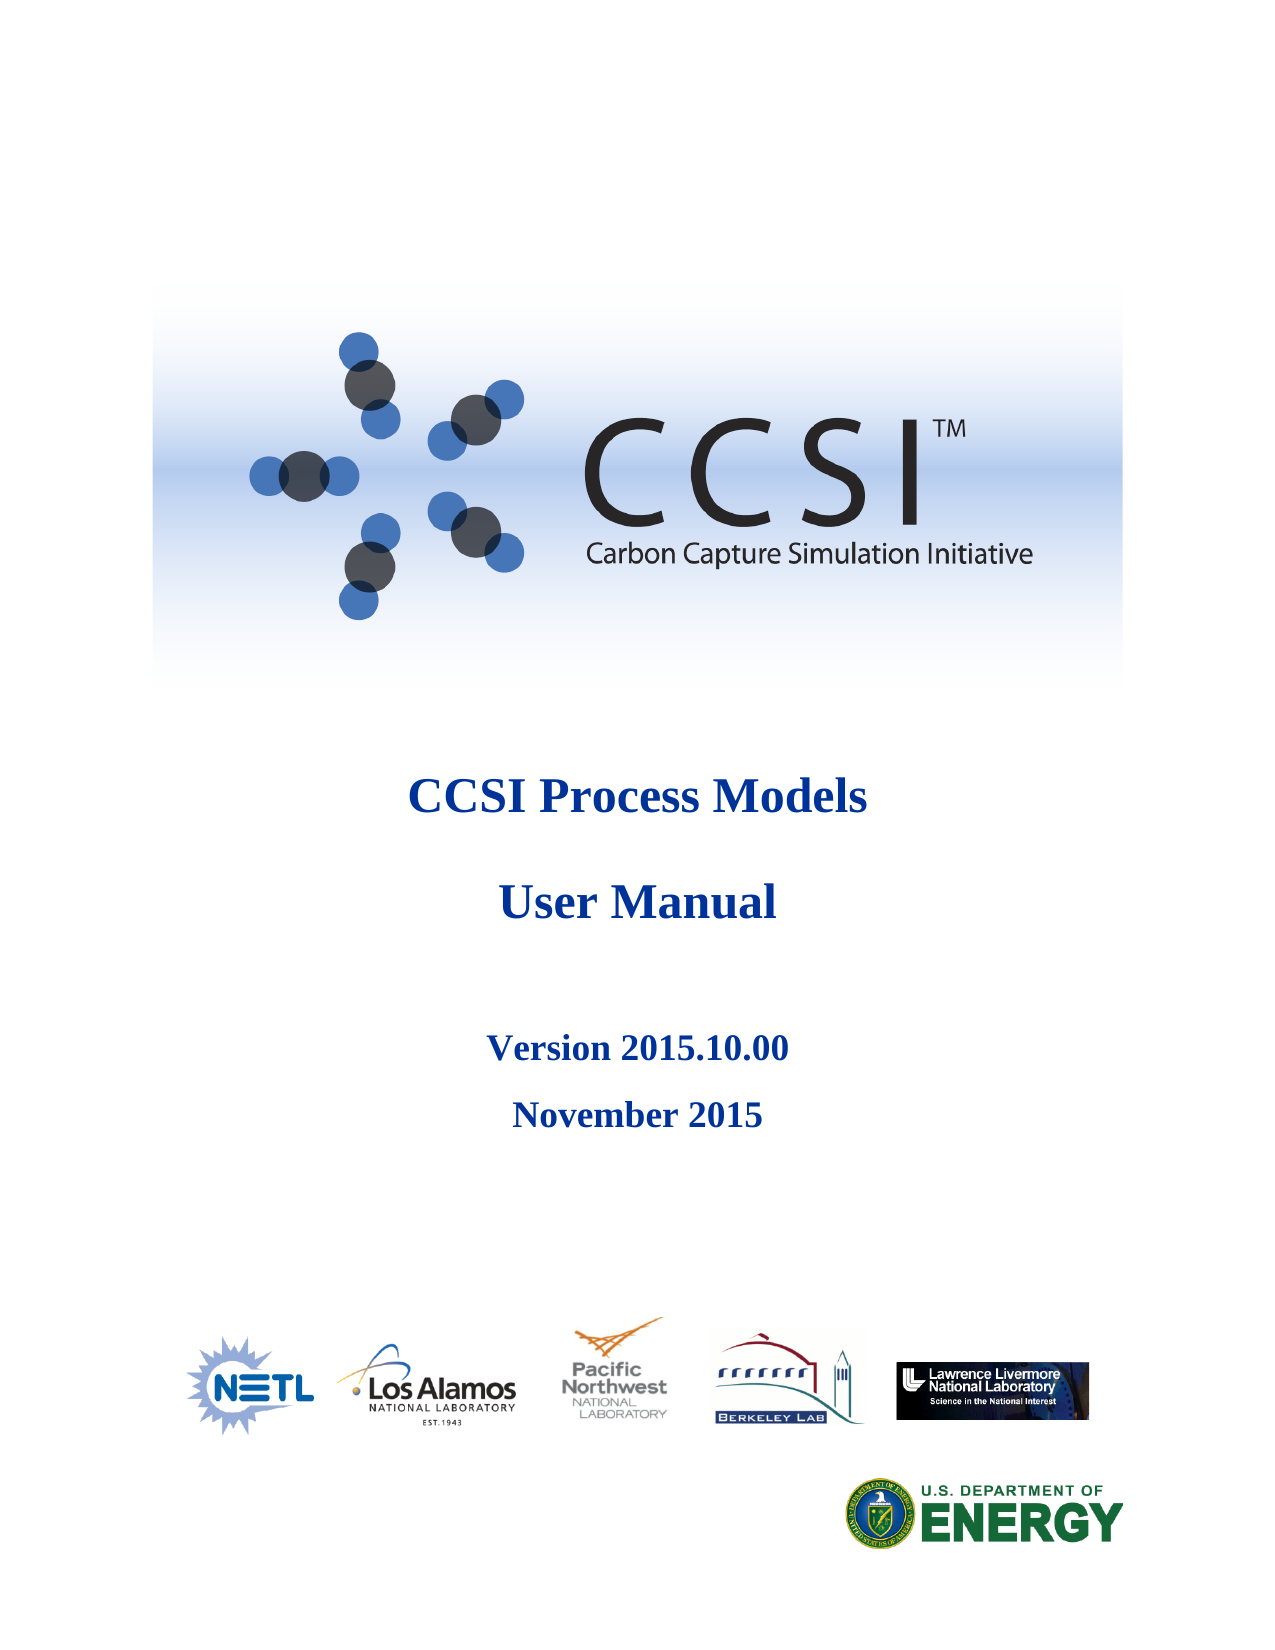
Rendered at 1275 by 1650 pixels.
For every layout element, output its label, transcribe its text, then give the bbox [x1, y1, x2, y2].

picture [152, 265, 1123, 700]
picture [554, 1317, 675, 1426]
picture [896, 1362, 1090, 1420]
text CCSI Process Models [150, 766, 1125, 824]
picture [845, 1478, 1124, 1549]
text November 2015 [150, 1093, 1125, 1136]
picture [186, 1336, 314, 1435]
text Version 2015.10.00 [150, 1026, 1125, 1069]
text User Manual [150, 872, 1125, 929]
picture [335, 1342, 517, 1426]
picture [710, 1329, 866, 1426]
